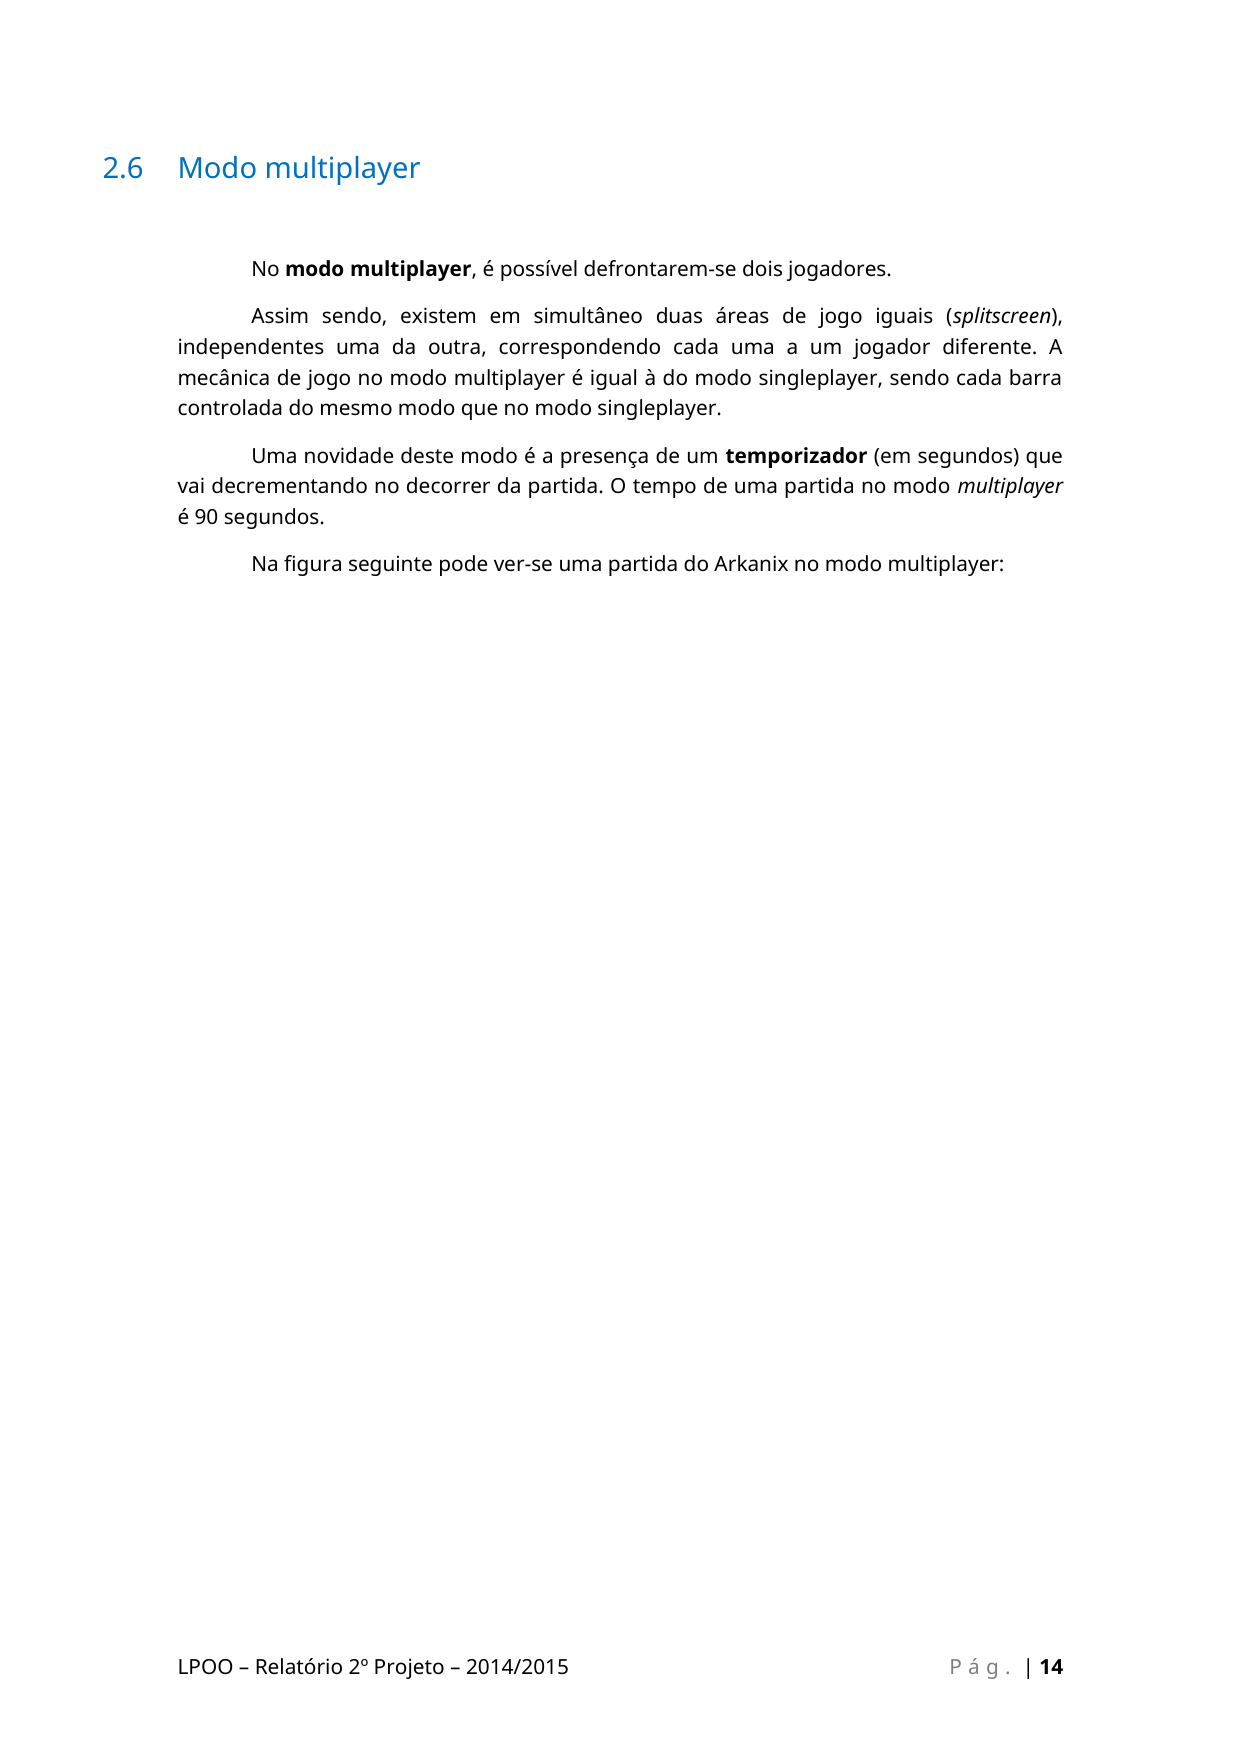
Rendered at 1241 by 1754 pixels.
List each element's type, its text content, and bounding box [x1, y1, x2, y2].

text No modo multiplayer, é possível defrontarem-se dois jogadores. [177, 254, 1063, 283]
text Na figura seguinte pode ver-se uma partida do Arkanix no modo multiplayer: [177, 549, 1063, 578]
text Assim sendo, existem em simultâneo duas áreas de jogo iguais (splitscreen), independentes uma da outra, correspondendo cada uma a um jogador diferente. A mecânica de jogo no modo multiplayer é igual à do modo singleplayer, sendo cada barra controlada do mesmo modo que no modo singleplayer. [177, 302, 1063, 422]
text Uma novidade deste modo é a presença de um temporizador (em segundos) que vai decrementando no decorrer da partida. O tempo de uma partida no modo multiplayer é 90 segundos. [177, 441, 1063, 531]
subtitle 2.6 Modo multiplayer [102, 148, 1063, 187]
